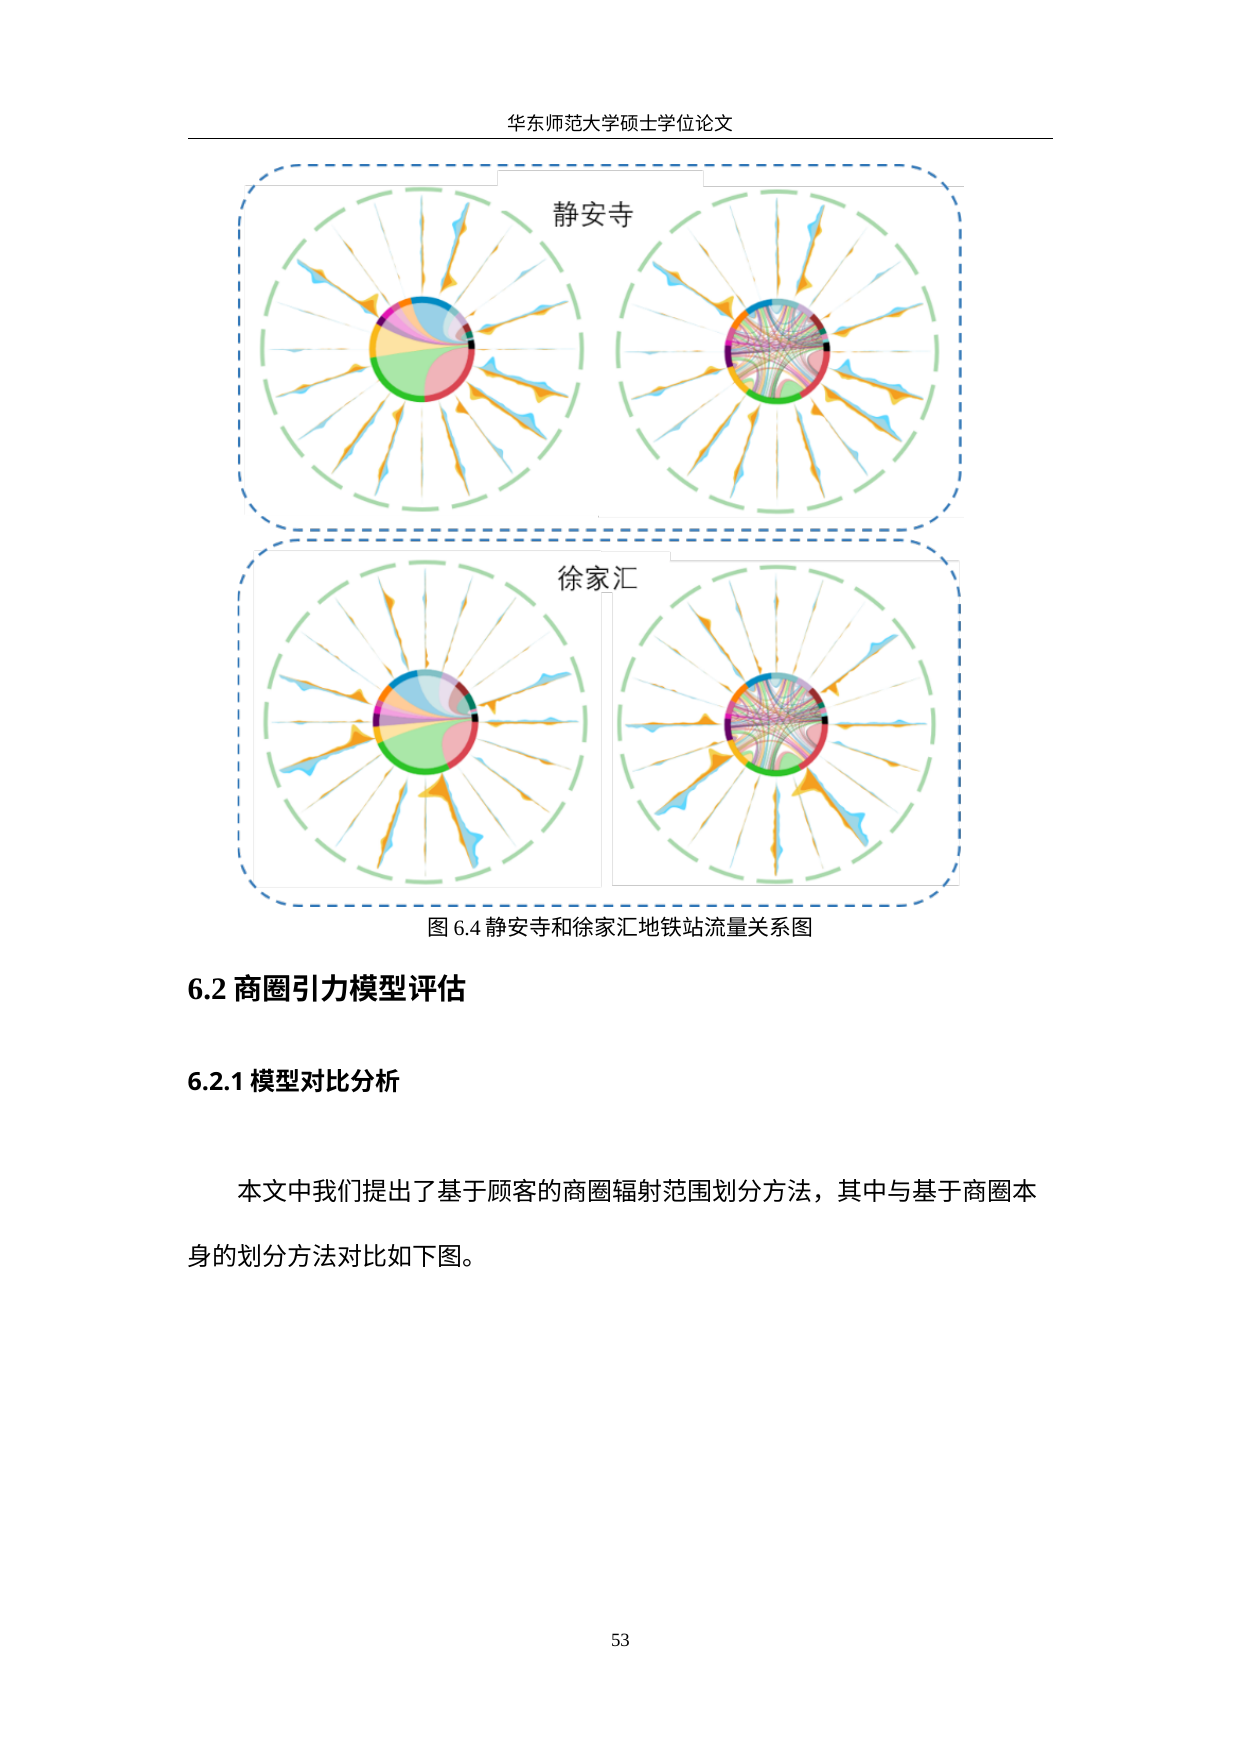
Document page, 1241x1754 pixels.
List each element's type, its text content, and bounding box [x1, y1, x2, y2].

text 本文中我们提出了基于顾客的商圈辐射范围划分方法，其中与基于商圈本身的划分方法对比如下图。 [187, 1157, 1053, 1287]
text 图6.4静安寺和徐家汇地铁站流量关系图 [187, 909, 1053, 942]
text 6.2.1模型对比分析 [187, 1047, 1053, 1112]
picture [237, 164, 964, 907]
subtitle 6.2商圈引力模型评估 [187, 954, 1053, 1019]
